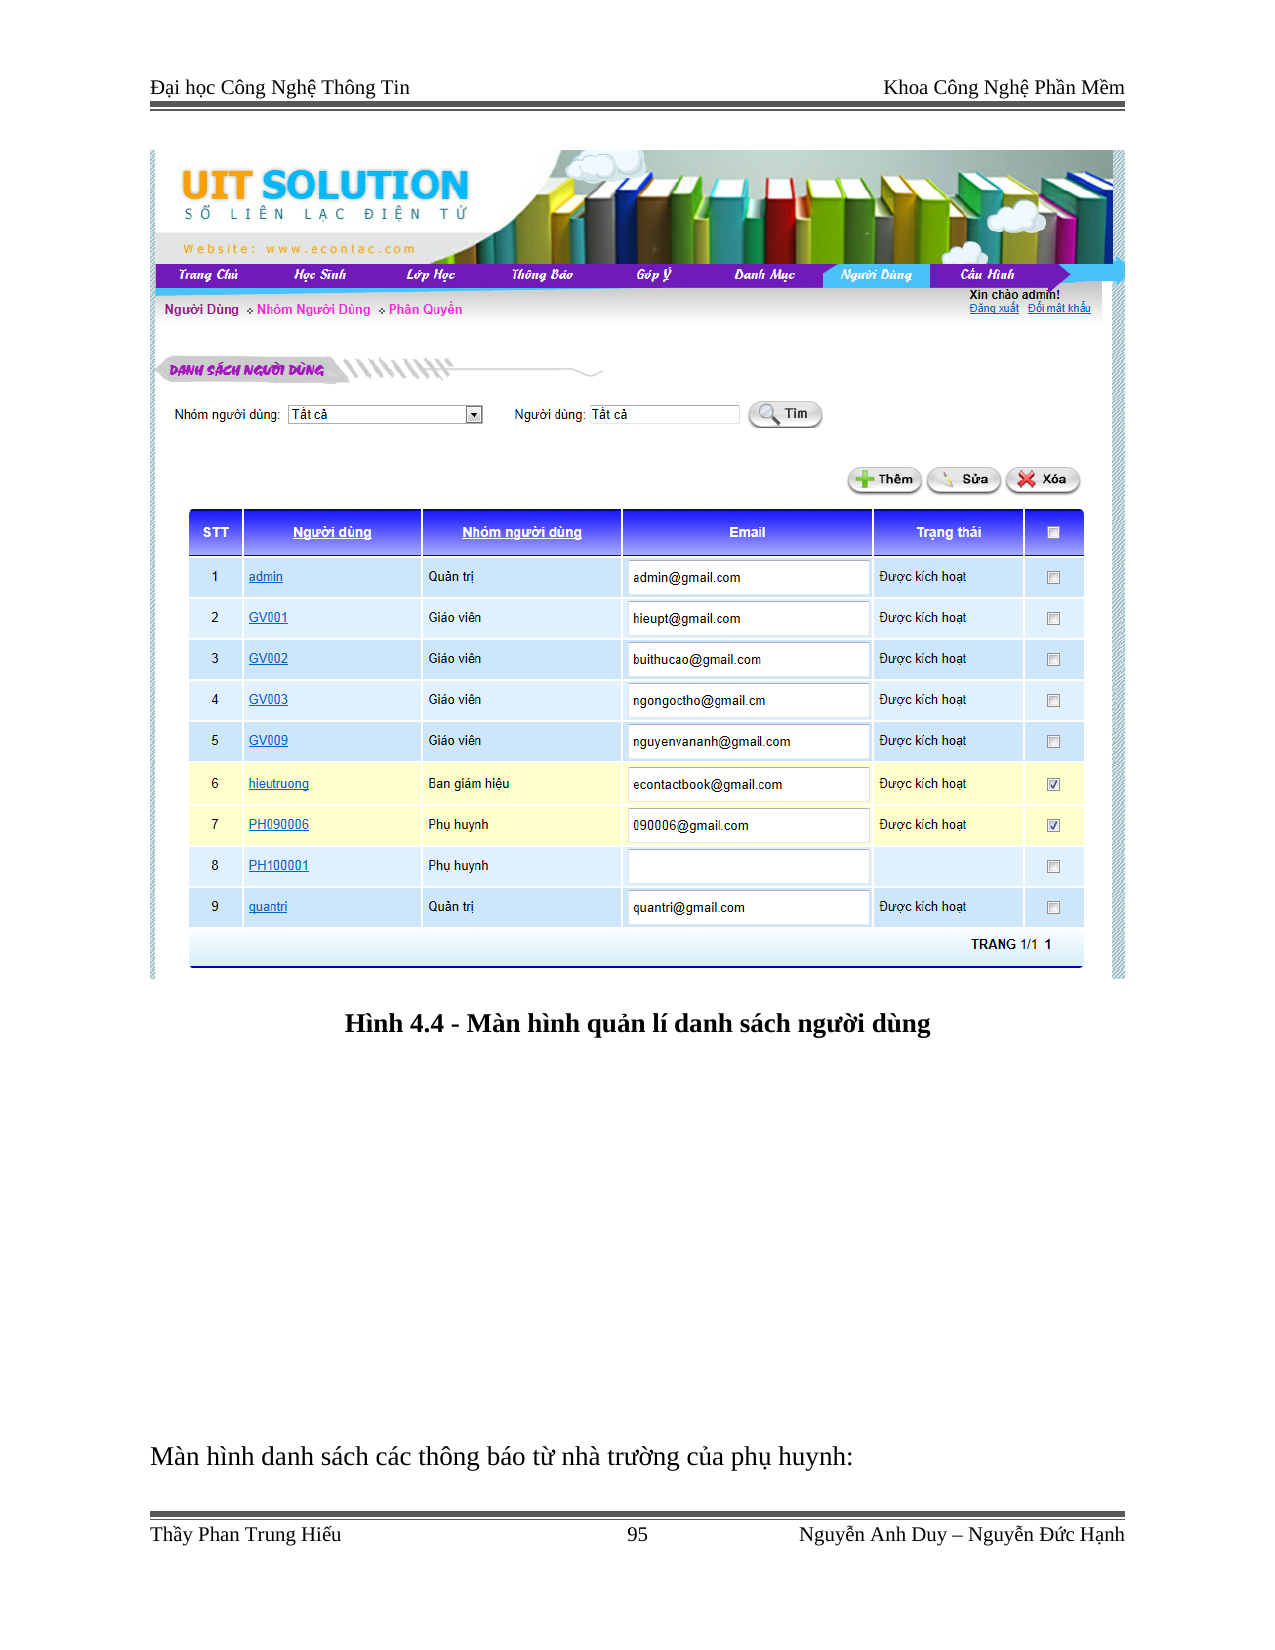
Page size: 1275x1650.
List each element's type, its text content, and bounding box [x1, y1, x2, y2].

subtitle Hình 4.4 - Màn hình quản lí danh sách người dùng [150, 1007, 1125, 1038]
text Màn hình danh sách các thông báo từ nhà trường của phụ huynh: [150, 1440, 1125, 1471]
picture [150, 150, 1125, 979]
